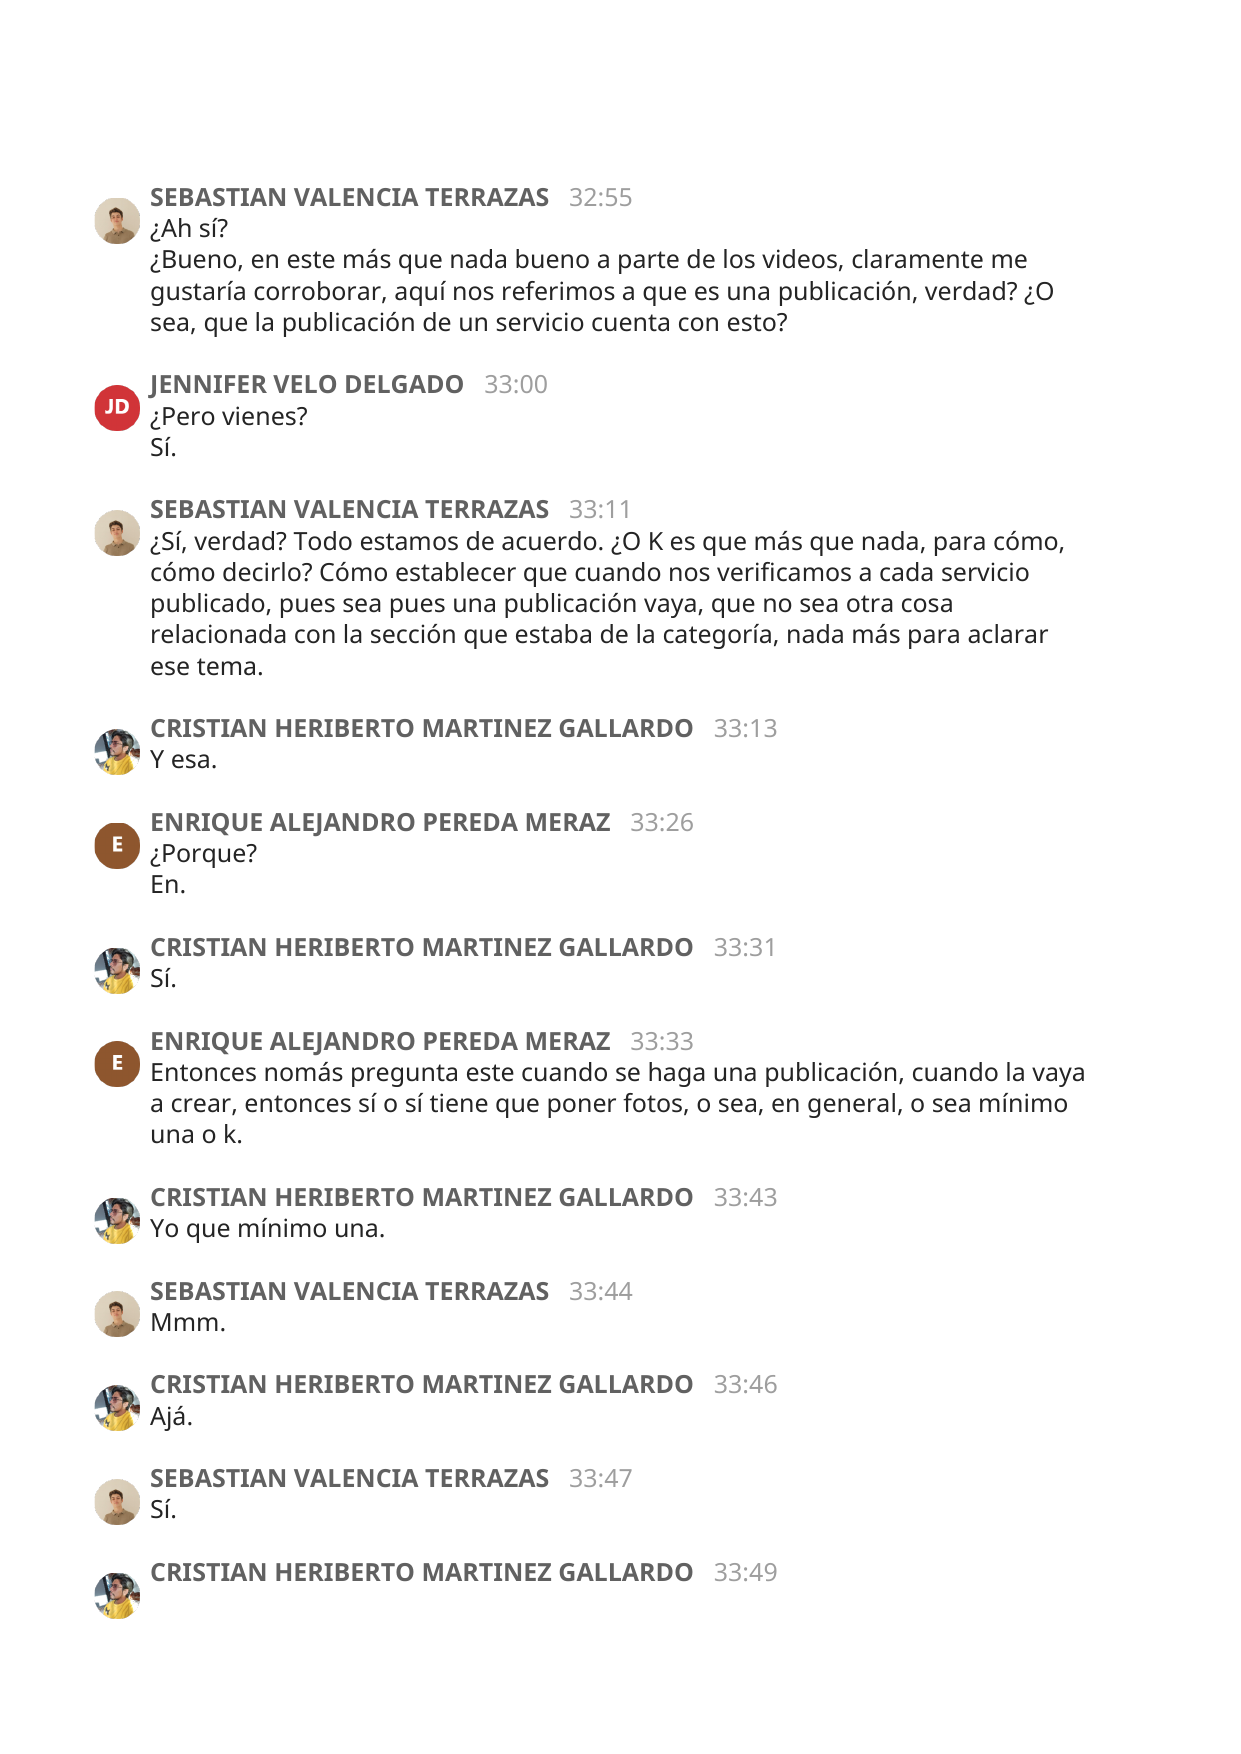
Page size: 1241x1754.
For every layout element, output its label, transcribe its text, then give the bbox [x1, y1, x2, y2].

text CRISTIAN HERIBERTO MARTINEZ GALLARDO 33:13 Y esa. [150, 681, 1090, 775]
picture [94, 1198, 140, 1244]
picture [94, 729, 140, 775]
text JENNIFER VELO DELGADO 33:00 ¿Pero vienes? Sí. [150, 337, 1090, 462]
picture [94, 1041, 140, 1087]
text ENRIQUE ALEJANDRO PEREDA MERAZ 33:26 ¿Porque? En. [150, 775, 1090, 900]
picture [94, 385, 140, 431]
text SEBASTIAN VALENCIA TERRAZAS 32:55 ¿Ah sí? ¿Bueno, en este más que nada bueno a parte de los videos, claramente me gustaría corroborar, aquí nos referimos a que es una publicación, verdad? ¿O sea, que la publicación de un servicio cuenta con esto? [150, 150, 1090, 337]
picture [94, 823, 140, 869]
text CRISTIAN HERIBERTO MARTINEZ GALLARDO 33:31 Sí. [150, 900, 1090, 994]
text SEBASTIAN VALENCIA TERRAZAS 33:44 Mmm. [150, 1244, 1090, 1337]
text CRISTIAN HERIBERTO MARTINEZ GALLARDO 33:46 Ajá. [150, 1337, 1090, 1431]
picture [94, 510, 140, 556]
picture [94, 1291, 140, 1337]
text CRISTIAN HERIBERTO MARTINEZ GALLARDO 33:43 Yo que mínimo una. [150, 1150, 1090, 1244]
text SEBASTIAN VALENCIA TERRAZAS 33:11 ¿Sí, verdad? Todo estamos de acuerdo. ¿O K es que más que nada, para cómo, cómo decirlo? Cómo establecer que cuando nos verificamos a cada servicio publicado, pues sea pues una publicación vaya, que no sea otra cosa relacionada con la sección que estaba de la categoría, nada más para aclarar ese tema. [150, 462, 1090, 681]
text ENRIQUE ALEJANDRO PEREDA MERAZ 33:33 Entonces nomás pregunta este cuando se haga una publicación, cuando la vaya a crear, entonces sí o sí tiene que poner fotos, o sea, en general, o sea mínimo una o k. [150, 994, 1090, 1150]
picture [94, 1573, 140, 1619]
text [150, 1525, 1090, 1587]
text SEBASTIAN VALENCIA TERRAZAS 33:47 Sí. [150, 1431, 1090, 1525]
picture [94, 1385, 140, 1431]
picture [94, 1479, 140, 1525]
picture [94, 948, 140, 994]
picture [94, 198, 140, 244]
